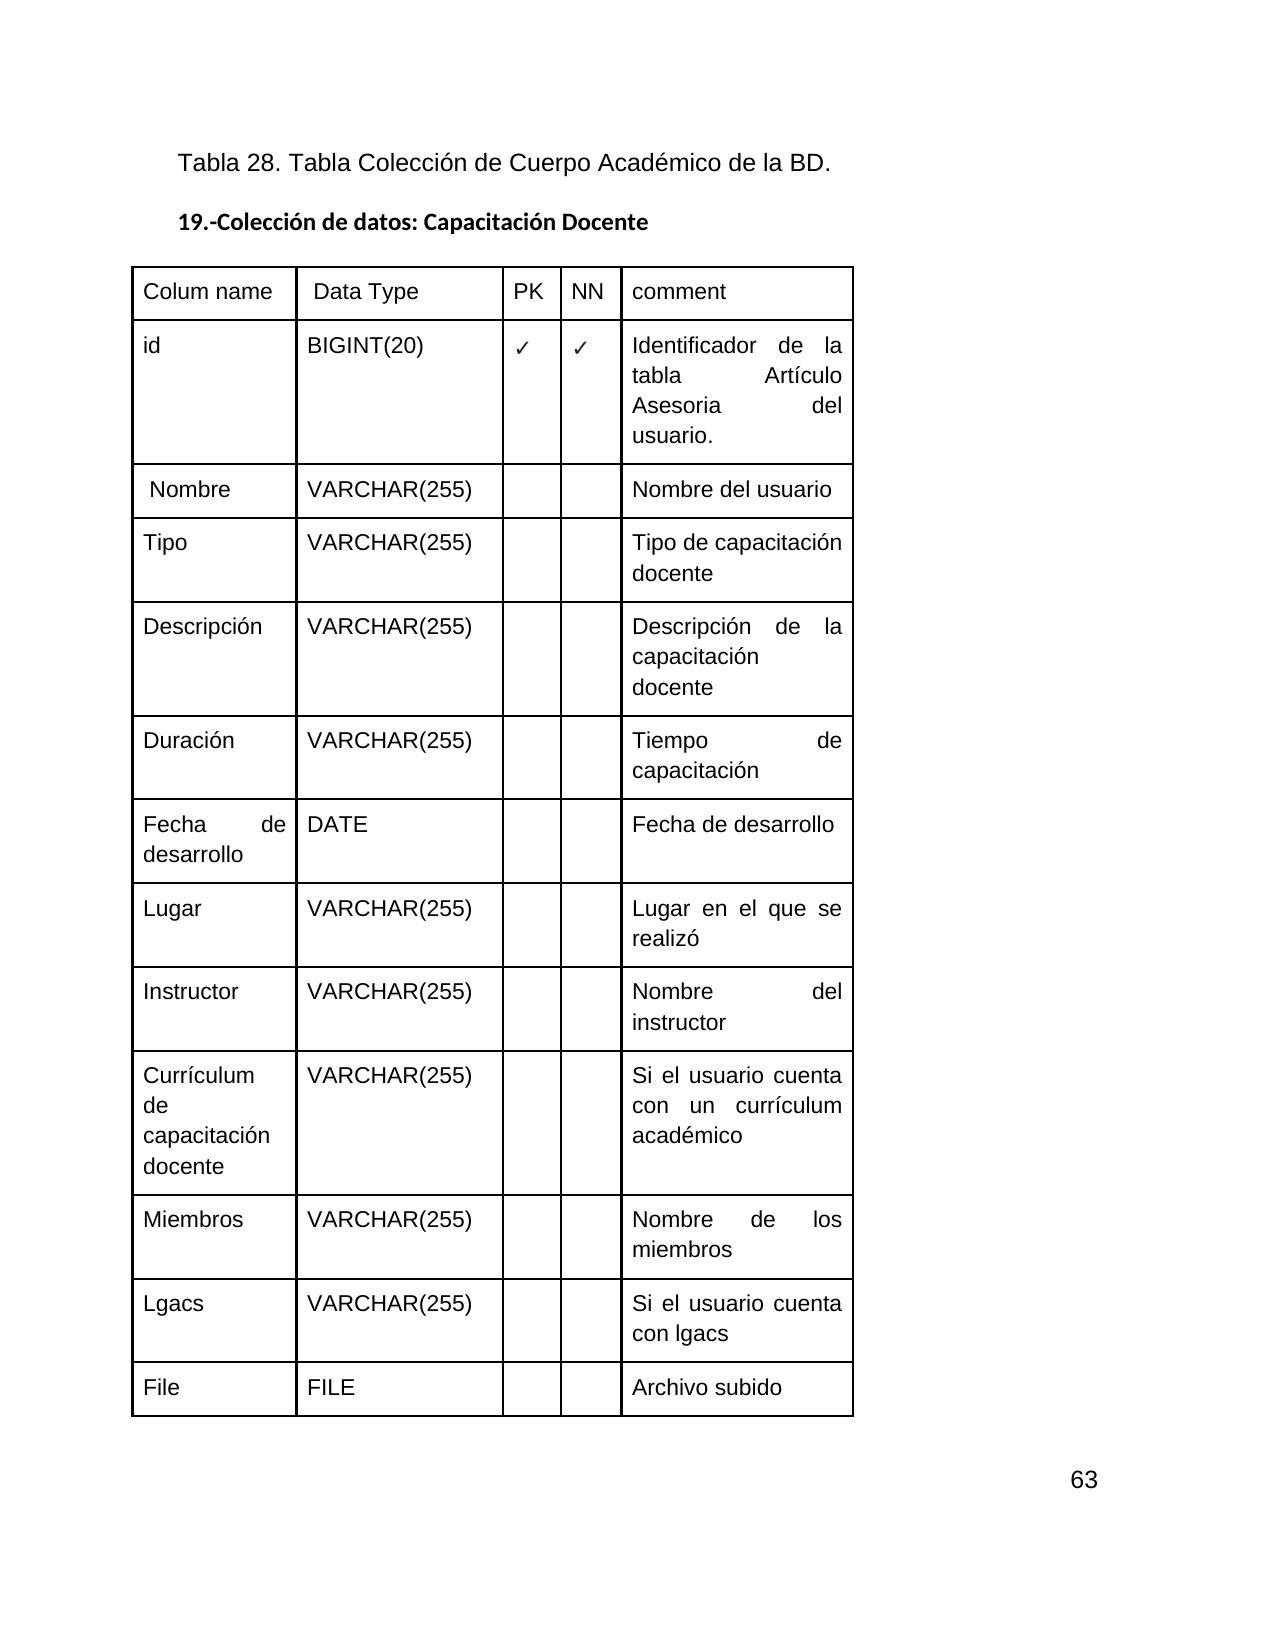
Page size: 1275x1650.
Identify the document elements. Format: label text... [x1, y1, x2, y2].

table_cell Fecha de desarrollo [623, 800, 852, 882]
table_cell Archivo subido [623, 1363, 852, 1415]
table_cell BIGINT(20) [298, 321, 502, 463]
table_cell Tipo [134, 519, 295, 601]
table_cell [562, 1363, 620, 1415]
table_cell VARCHAR(255) [298, 884, 502, 966]
table_cell id [134, 321, 295, 463]
table_header NN [562, 268, 620, 319]
table_cell [504, 321, 560, 463]
table_cell Tipo de capacitación docente [623, 519, 852, 601]
table_cell Lgacs [134, 1280, 295, 1361]
table_cell [504, 968, 560, 1049]
table_cell Fecha de desarrollo [134, 800, 295, 882]
table_cell [504, 717, 560, 798]
table_cell Duración [134, 717, 295, 798]
table_header Data Type [298, 268, 502, 319]
table_cell File [134, 1363, 295, 1415]
table_cell Nombre del instructor [623, 968, 852, 1049]
table_cell [504, 884, 560, 966]
table_cell Currículum de capacitación docente [134, 1052, 295, 1194]
table_cell [562, 1196, 620, 1277]
text 19.-Colección de datos: Capacitación Docente [177, 206, 1098, 236]
table_cell Descripción [134, 603, 295, 714]
table_cell Tiempo de capacitación [623, 717, 852, 798]
table_cell [504, 1052, 560, 1194]
table_cell [504, 1196, 560, 1277]
table_cell Si el usuario cuenta con lgacs [623, 1280, 852, 1361]
table_cell VARCHAR(255) [298, 1052, 502, 1194]
table_cell VARCHAR(255) [298, 968, 502, 1049]
table_cell Nombre [134, 465, 295, 517]
table_cell [562, 321, 620, 463]
table_cell DATE [298, 800, 502, 882]
table_cell [504, 465, 560, 517]
table_cell [562, 800, 620, 882]
table_cell [562, 884, 620, 966]
table_cell VARCHAR(255) [298, 519, 502, 601]
table_cell [562, 519, 620, 601]
table_cell [562, 717, 620, 798]
table_cell [504, 603, 560, 714]
table_cell Miembros [134, 1196, 295, 1277]
table_cell [562, 465, 620, 517]
table_cell [562, 603, 620, 714]
table_cell [504, 519, 560, 601]
table_cell Lugar [134, 884, 295, 966]
table_cell VARCHAR(255) [298, 1196, 502, 1277]
table_cell [504, 800, 560, 882]
table_cell [562, 1280, 620, 1361]
table_header comment [623, 268, 852, 319]
table_cell Identificador de la tabla Artículo Asesoria del usuario. [623, 321, 852, 463]
table_cell [562, 968, 620, 1049]
table_cell Nombre del usuario [623, 465, 852, 517]
table_cell VARCHAR(255) [298, 603, 502, 714]
table_header Colum name [134, 268, 295, 319]
table_cell [504, 1280, 560, 1361]
table_cell [504, 1363, 560, 1415]
table_cell Si el usuario cuenta con un currículum académico [623, 1052, 852, 1194]
text Tabla 28. Tabla Colección de Cuerpo Académico de la BD. [177, 148, 1098, 176]
table_cell VARCHAR(255) [298, 1280, 502, 1361]
table_cell FILE [298, 1363, 502, 1415]
table_cell Descripción de la capacitación docente [623, 603, 852, 714]
table_cell VARCHAR(255) [298, 465, 502, 517]
table_cell Nombre de los miembros [623, 1196, 852, 1277]
table_cell Instructor [134, 968, 295, 1049]
table_cell VARCHAR(255) [298, 717, 502, 798]
table_cell Lugar en el que se realizó [623, 884, 852, 966]
table_cell [562, 1052, 620, 1194]
table_header PK [504, 268, 560, 319]
